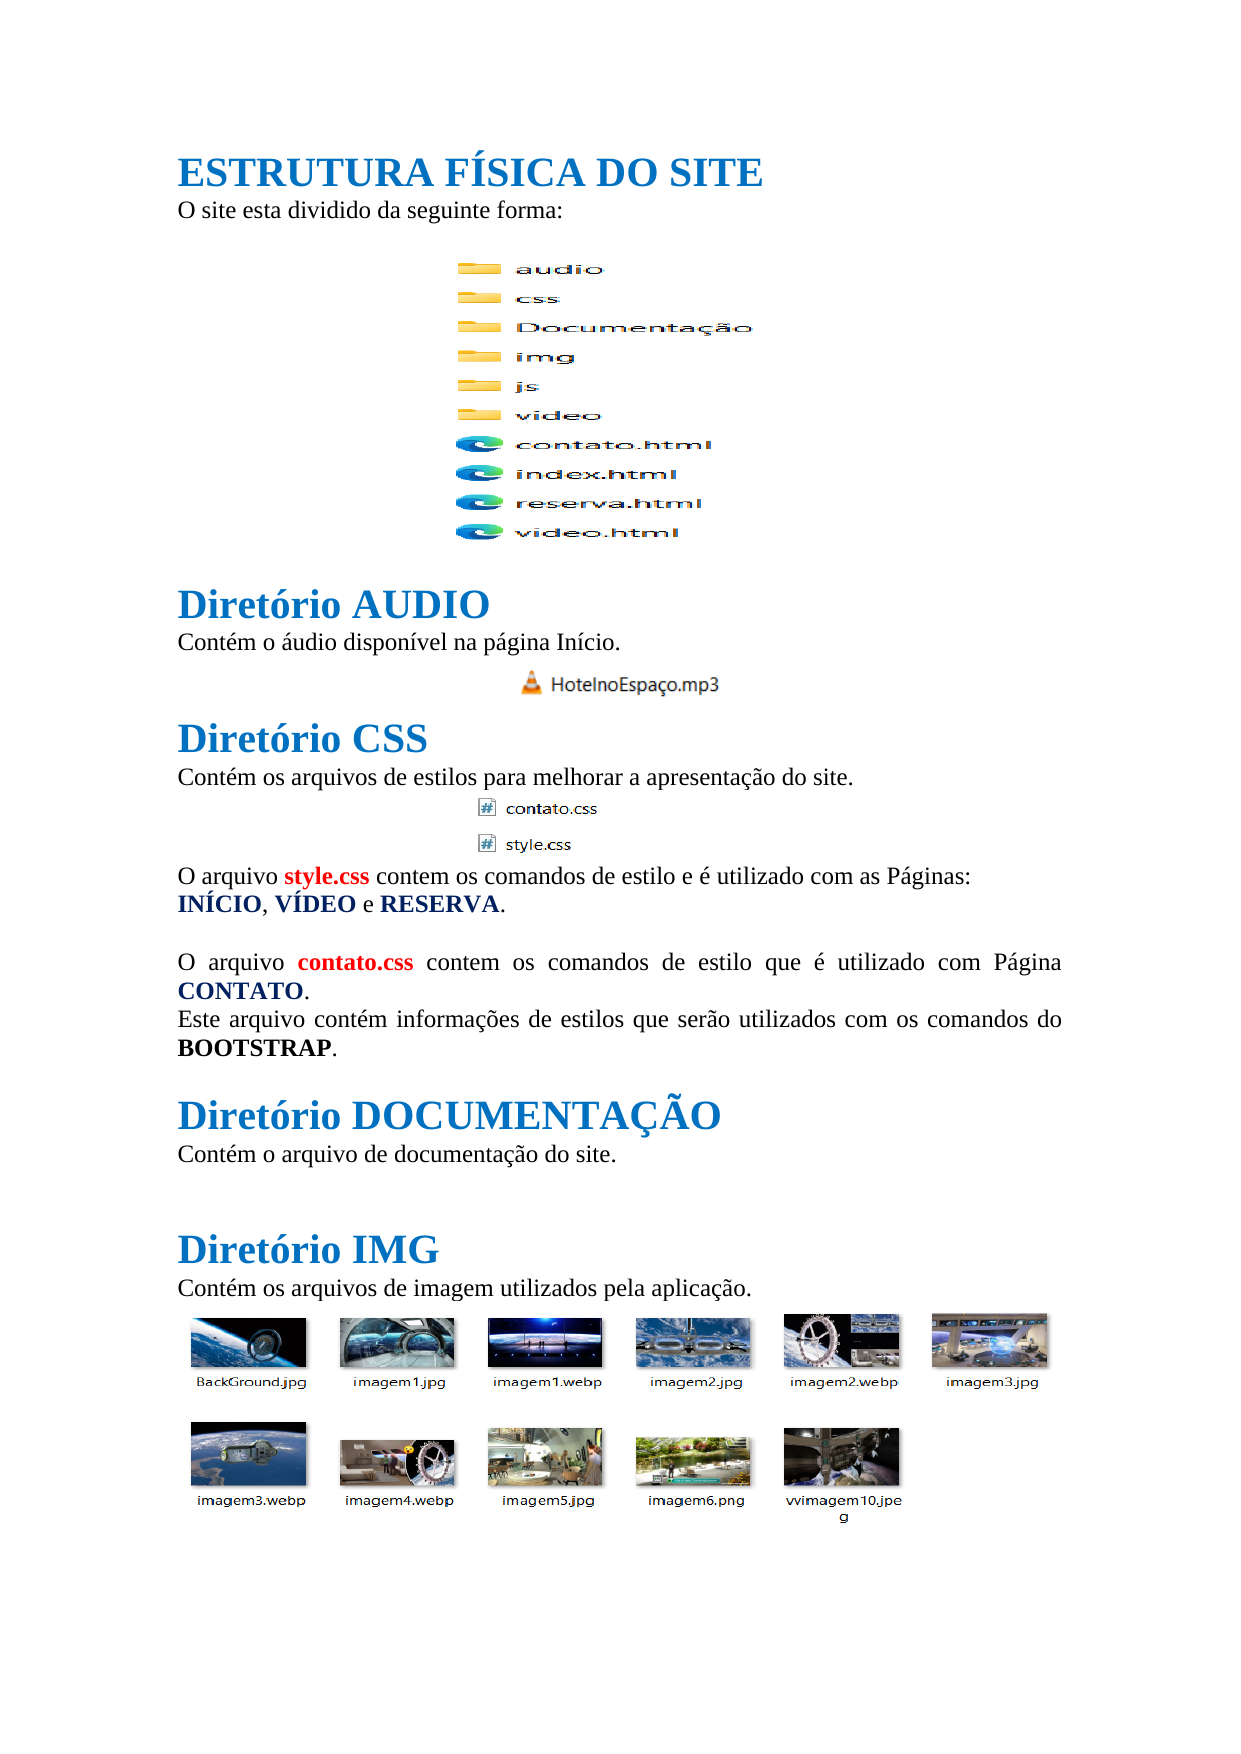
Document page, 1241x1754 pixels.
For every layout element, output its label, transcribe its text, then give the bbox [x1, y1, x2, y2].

text Diretório CSS [177, 714, 1063, 762]
text Diretório DOCUMENTAÇÃO [177, 1091, 1063, 1139]
text Contém o arquivo de documentação do site. [177, 1139, 1063, 1167]
text Diretório AUDIO [177, 579, 1063, 627]
text Diretório IMG [177, 1225, 1063, 1273]
text O site esta dividido da seguinte forma: [177, 196, 1063, 224]
text Contém o áudio disponível na página Início. [177, 627, 1063, 656]
text O arquivo contato.css contem os comandos de estilo que é utilizado com Página CONTATO. [177, 947, 1063, 1004]
picture [460, 790, 780, 861]
text O arquivo style.css contem os comandos de estilo e é utilizado com as Páginas: INÍCIO, VÍDEO e RESERVA. [177, 861, 1063, 918]
text Este arquivo contém informações de estilos que serão utilizados com os comandos do BOOTSTRAP. [177, 1004, 1063, 1062]
text ESTRUTURA FÍSICA DO SITE [177, 148, 1063, 196]
picture [428, 253, 813, 551]
text Contém os arquivos de imagem utilizados pela aplicação. [177, 1273, 1063, 1302]
picture [508, 656, 732, 714]
text Contém os arquivos de estilos para melhorar a apresentação do site. [177, 762, 1063, 790]
picture [177, 1301, 1060, 1534]
